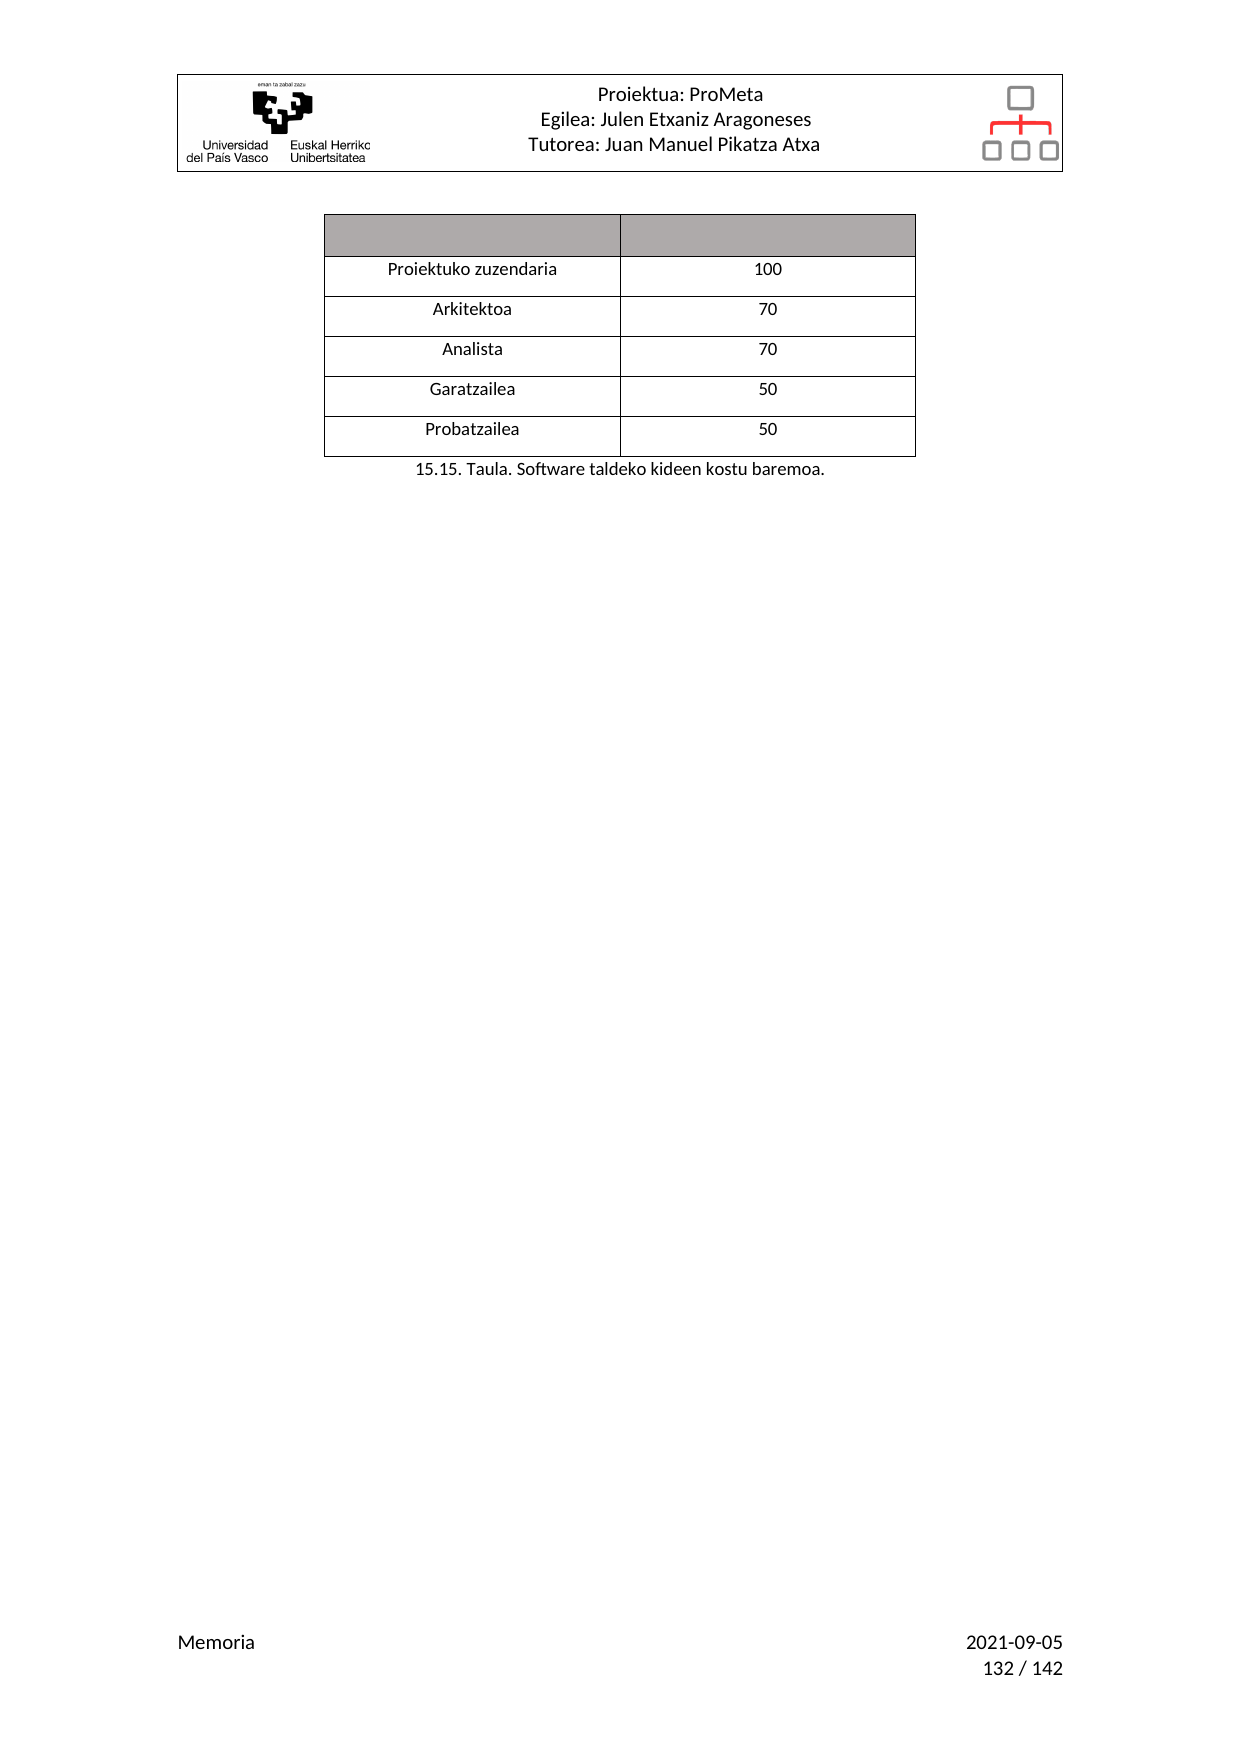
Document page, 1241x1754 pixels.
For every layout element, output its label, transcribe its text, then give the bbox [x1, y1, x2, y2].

table_cell Proiektuko zuzendaria [325, 257, 620, 296]
table_cell 100 [621, 257, 915, 296]
table_header Kostua (€/ordu) [621, 215, 915, 256]
table_cell 50 [621, 417, 915, 456]
table_cell 70 [621, 337, 915, 376]
table_cell Arkitektoa [325, 297, 620, 336]
picture [182, 81, 370, 162]
table_cell Garatzailea [325, 377, 620, 416]
table_cell 50 [621, 377, 915, 416]
table_cell Probatzailea [325, 417, 620, 456]
table_header Kidea [325, 215, 620, 256]
table_cell 70 [621, 297, 915, 336]
picture [978, 80, 1060, 162]
table_cell Analista [325, 337, 620, 376]
